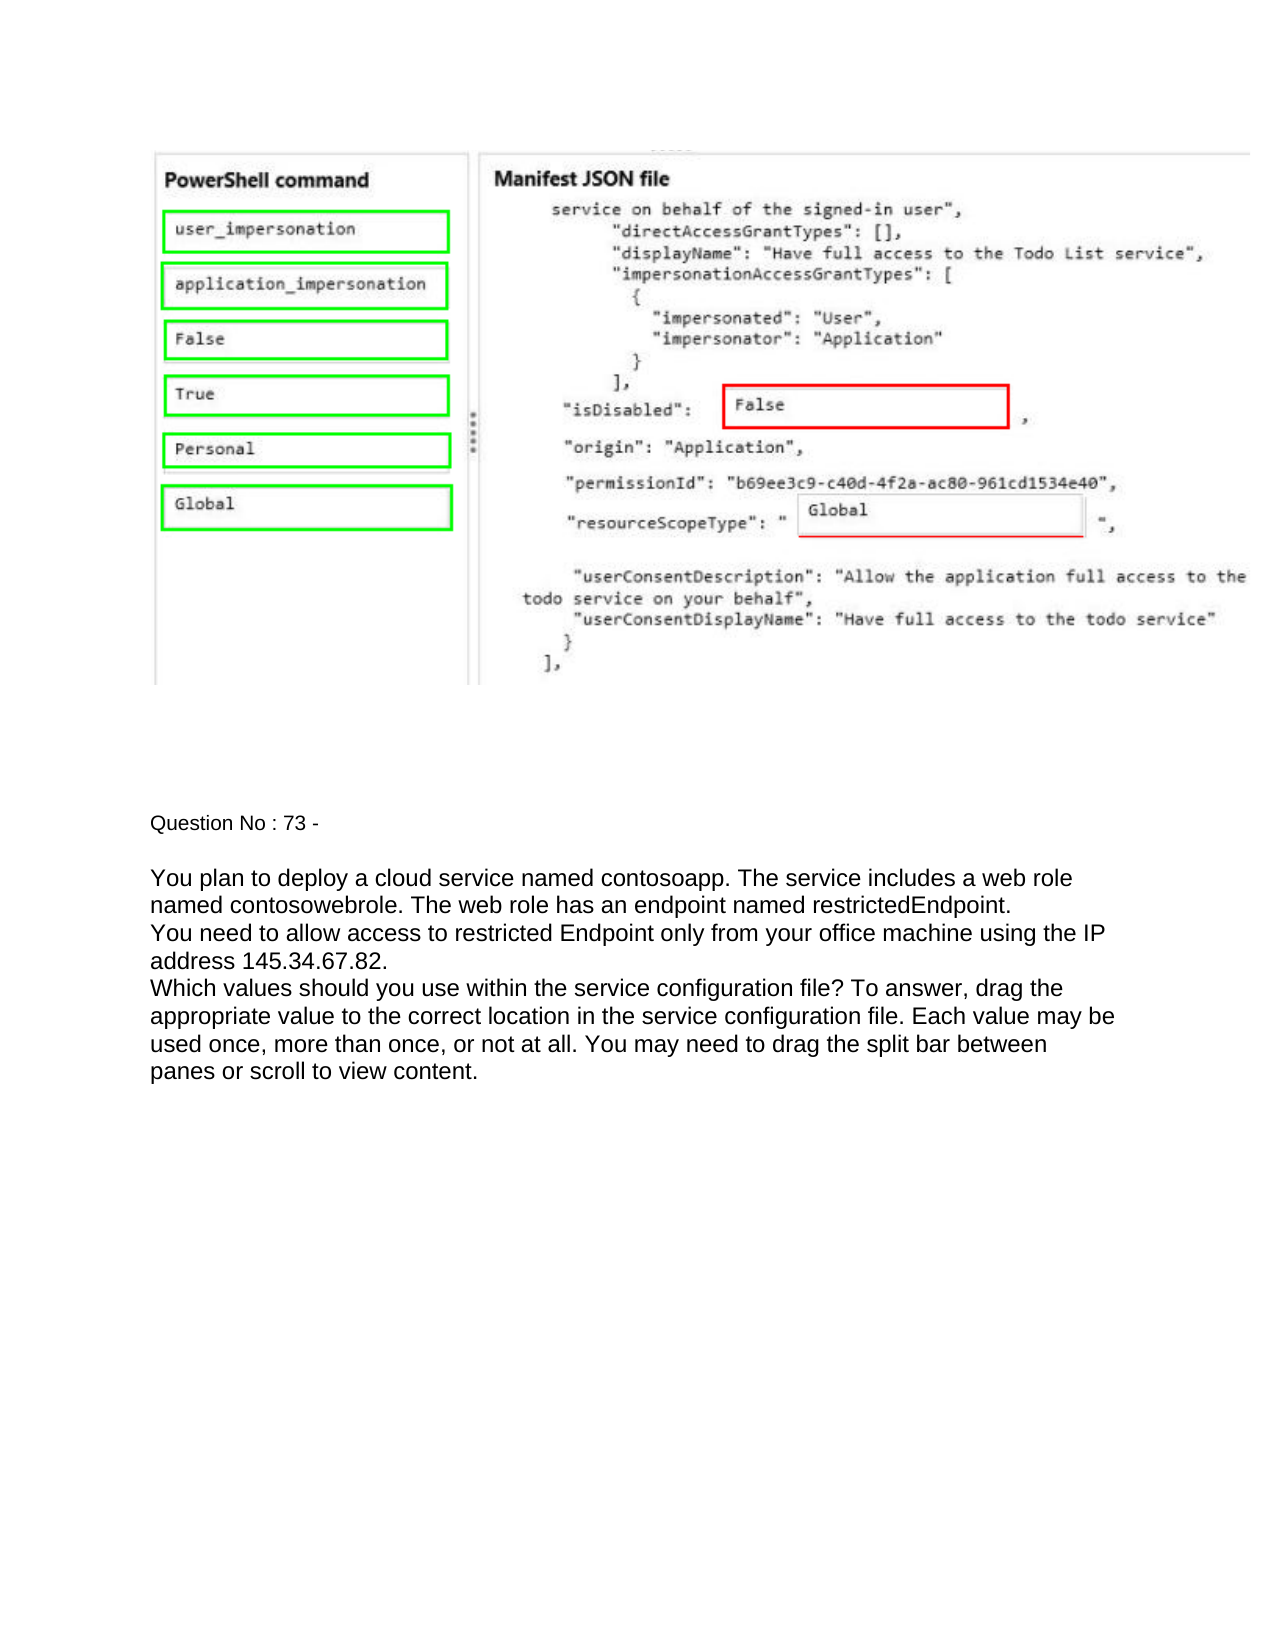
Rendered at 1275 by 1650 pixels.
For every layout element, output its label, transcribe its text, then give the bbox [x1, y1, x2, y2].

subtitle Question No : 73 - [150, 792, 1125, 835]
picture [150, 150, 1250, 685]
text You plan to deploy a cloud service named contosoapp. The service includes a web role named contosowebrole. The web role has an endpoint named restrictedEndpoint. You need to allow access to restricted Endpoint only from your office machine using the IP address 145.34.67.82. Which values should you use within the service configuration file? To answer, drag the appropriate value to the correct location in the service configuration file. Each value may be used once, more than once, or not at all. You may need to drag the split bar between panes or scroll to view content. [150, 864, 1125, 1085]
